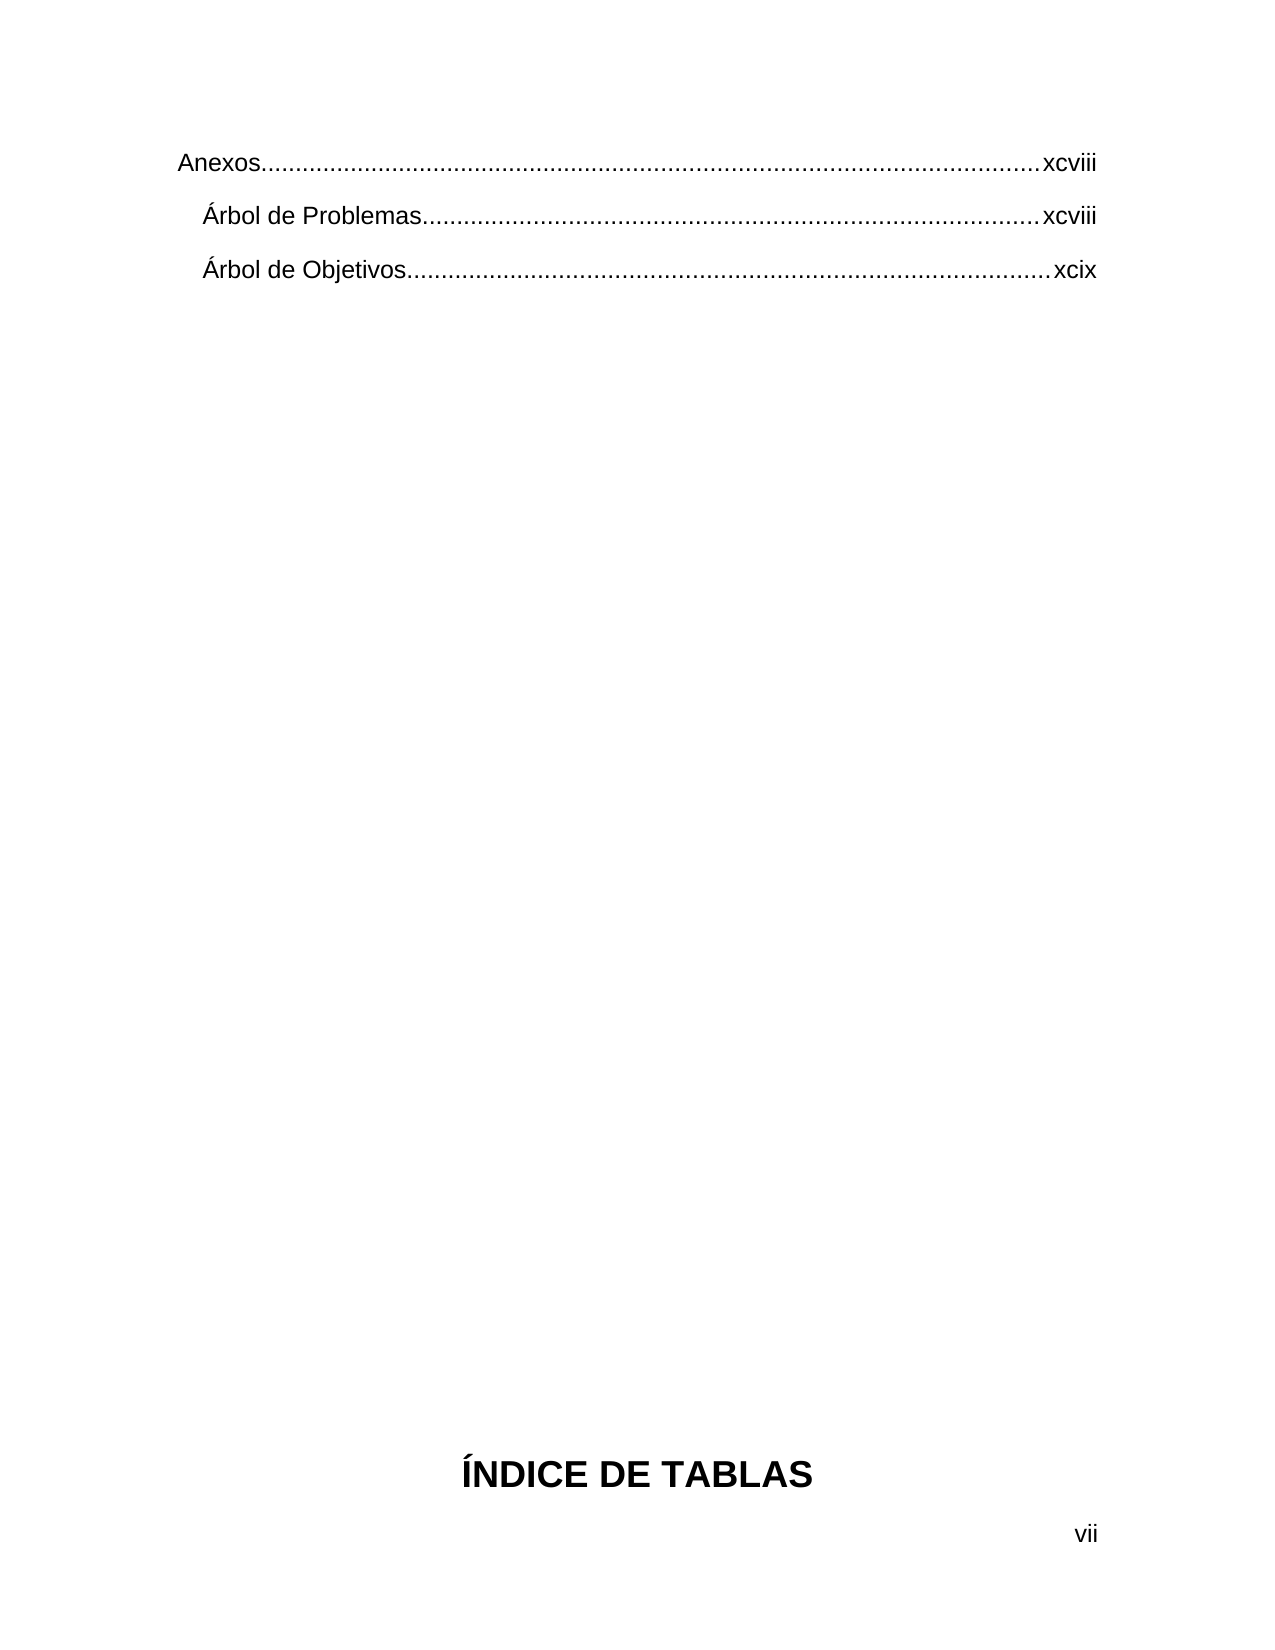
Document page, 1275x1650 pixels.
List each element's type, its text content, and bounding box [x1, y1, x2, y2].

text Árbol de Problemas xcviii [202, 201, 1098, 230]
subtitle ÍNDICE DE TABLAS [177, 1453, 1098, 1496]
text Anexos xcviii [177, 148, 1098, 176]
text Árbol de Objetivos xcix [202, 255, 1098, 283]
